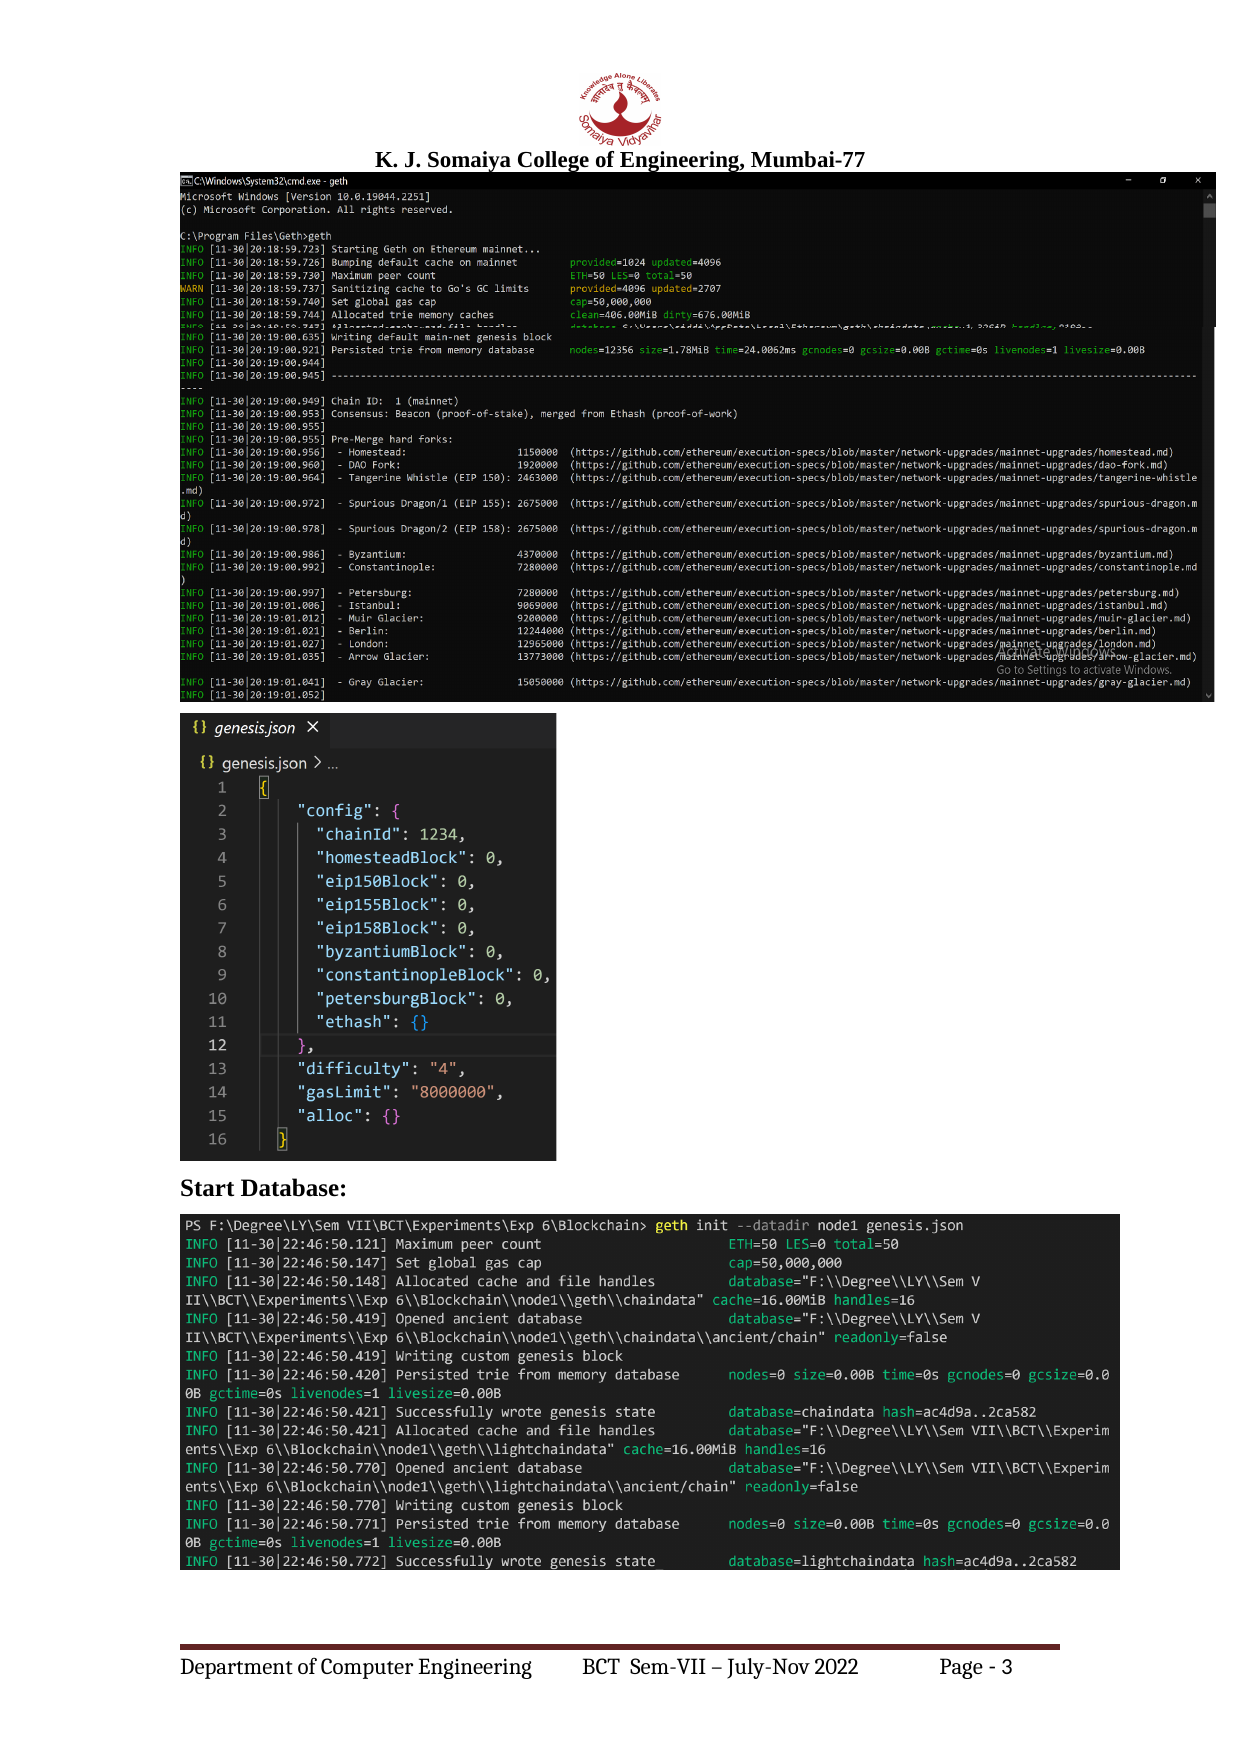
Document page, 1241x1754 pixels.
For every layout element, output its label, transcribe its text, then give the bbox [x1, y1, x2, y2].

picture [579, 73, 662, 146]
picture [180, 172, 1216, 702]
picture [180, 1214, 1120, 1570]
text Start Database: [180, 1173, 1060, 1202]
picture [180, 713, 557, 1161]
